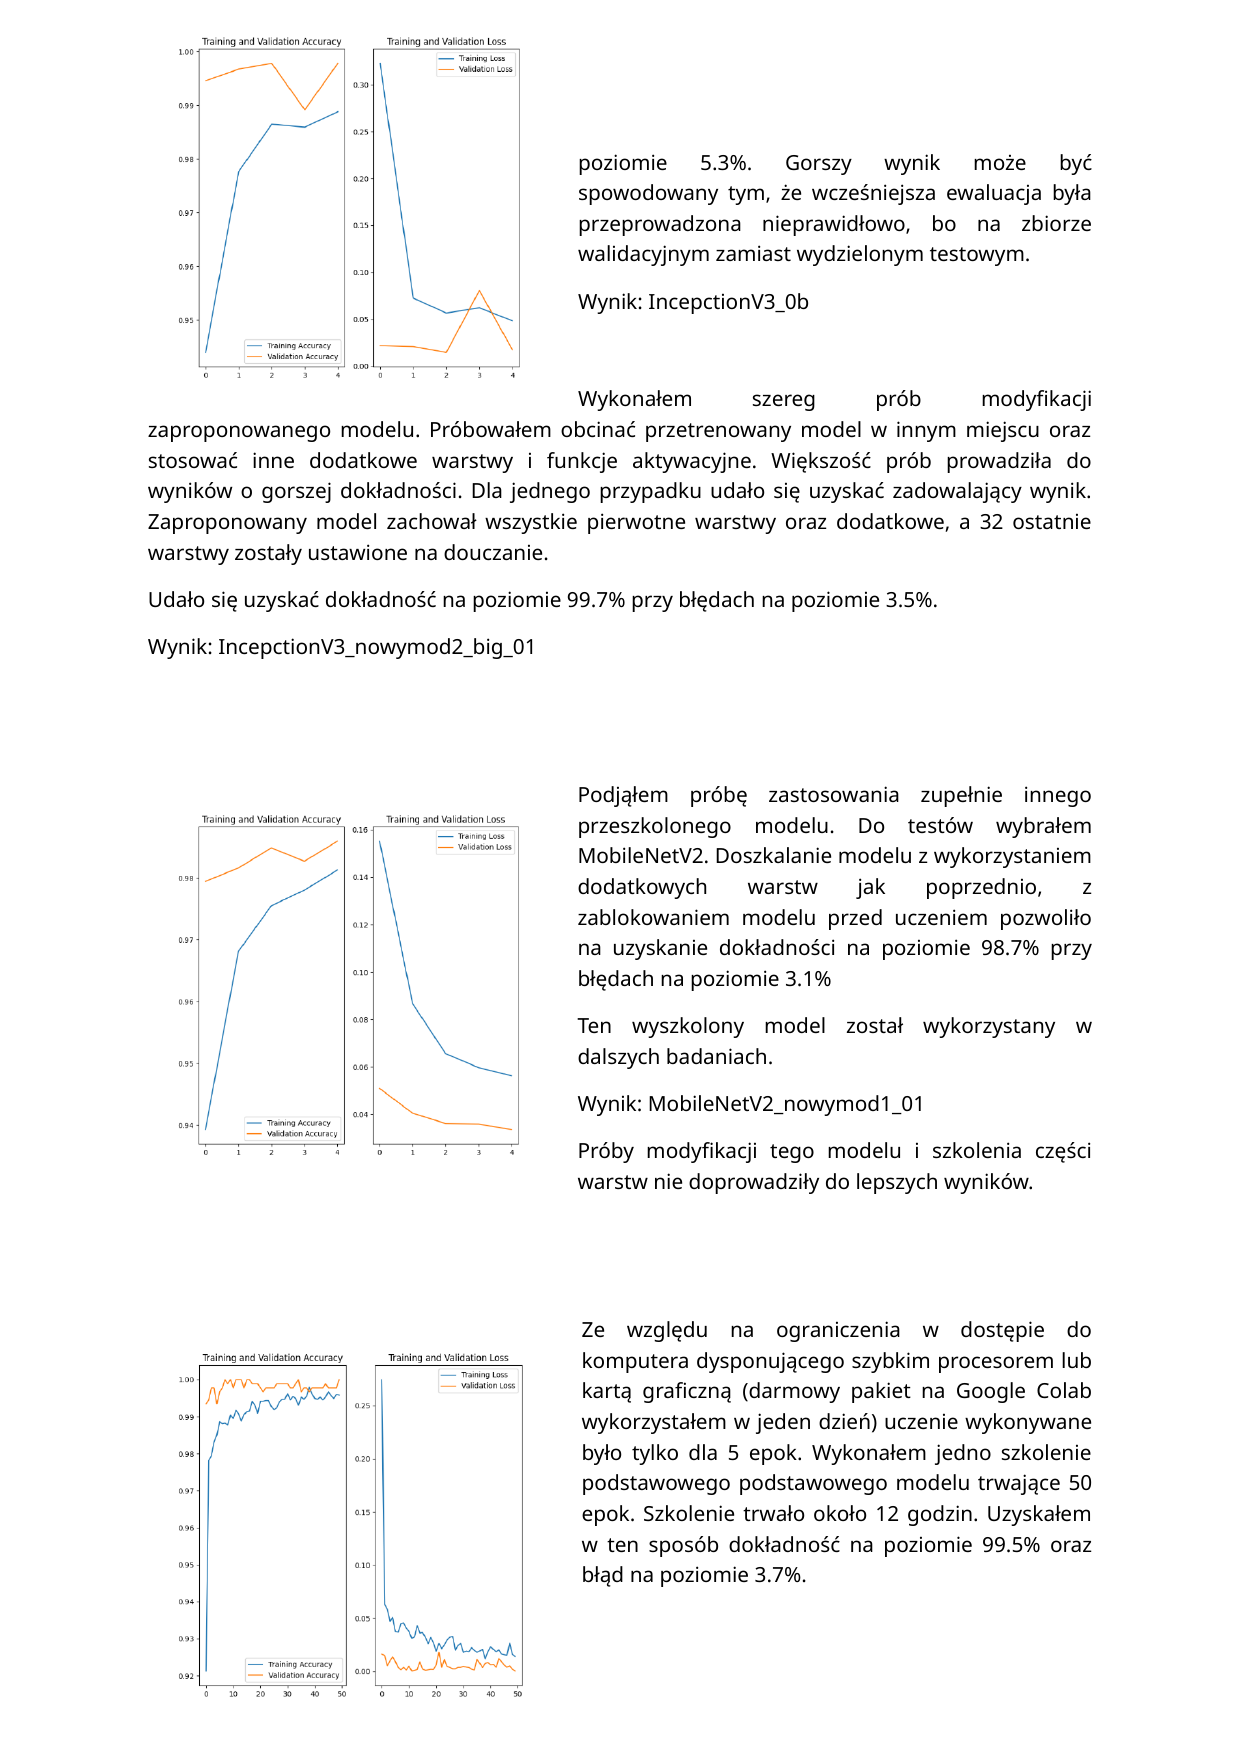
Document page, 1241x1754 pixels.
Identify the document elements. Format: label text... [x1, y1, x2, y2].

picture [147, 777, 559, 1189]
text Wynik: IncepctionV3_0b [559, 287, 1093, 315]
text Ze względu na ograniczenia w dostępie do komputera dysponującego szybkim procesorem lub kartą graficzną (darmowy pakiet na Google Colab wykorzystałem w jeden dzień) uczenie wykonywane było tylko dla 5 epok. Wykonałem jedno szkolenie podstawowego podstawowego modelu trwające 50 epok. Szkolenie trwało około 12 godzin. Uzyskałem w ten sposób dokładność na poziomie 99.5% oraz błąd na poziomie 3.7%. [563, 1315, 1093, 1589]
text Wynik: IncepctionV3_nowymod2_big_01 [148, 632, 1093, 661]
text Próby modyfikacji tego modelu i szkolenia części warstw nie doprowadziły do lepszych wyników. [148, 1137, 1093, 1196]
picture [147, 0, 559, 412]
text Wykonałem szereg prób modyfikacji zaproponowanego modelu. Próbowałem obcinać przetrenowany model w innym miejscu oraz stosować inne dodatkowe warstwy i funkcje aktywacyjne. Większość prób prowadziła do wyników o gorszej dokładności. Dla jednego przypadku udało się uzyskać zadowalający wynik. Zaproponowany model zachował wszystkie pierwotne warstwy oraz dodatkowe, a 32 ostatnie warstwy zostały ustawione na douczanie. [148, 384, 1093, 566]
text Udało się uzyskać dokładność na poziomie 99.7% przy błędach na poziomie 3.5%. [148, 585, 1093, 613]
text Ten wyszkolony model został wykorzystany w dalszych badaniach. [559, 1011, 1093, 1070]
text Podjąłem próbę zastosowania zupełnie innego przeszkolonego modelu. Do testów wybrałem MobileNetV2. Doszkalanie modelu z wykorzystaniem dodatkowych warstw jak poprzednio, z zablokowaniem modelu przed uczeniem pozwoliło na uzyskanie dokładności na poziomie 98.7% przy błędach na poziomie 3.1% [559, 780, 1093, 992]
text Wynik: MobileNetV2_nowymod1_01 [559, 1089, 1093, 1118]
picture [147, 1315, 563, 1731]
